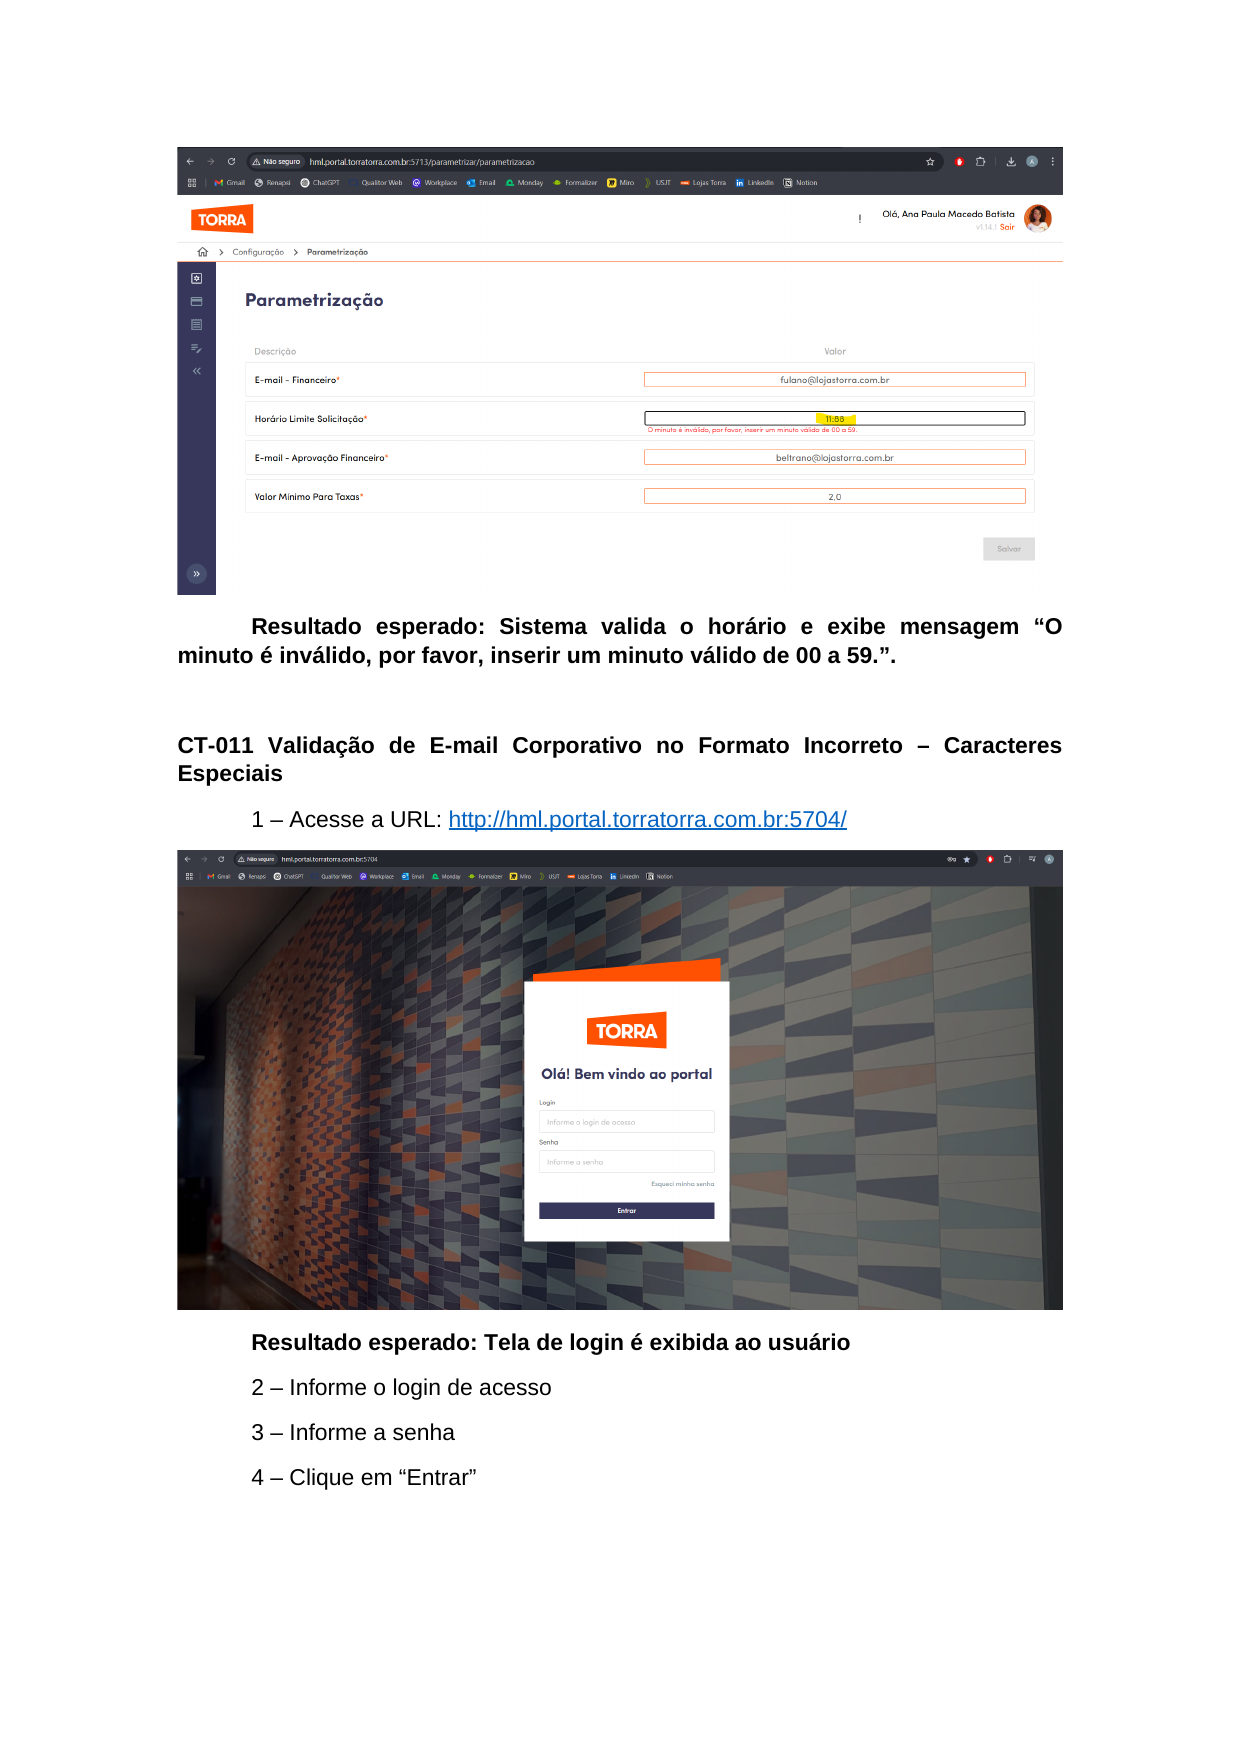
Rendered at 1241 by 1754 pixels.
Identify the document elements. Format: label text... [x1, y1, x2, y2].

text 4 – Clique em “Entrar” [177, 1464, 1063, 1490]
text Resultado esperado: Tela de login é exibida ao usuário [177, 1329, 1063, 1355]
picture [177, 850, 1063, 1310]
text 2 – Informe o login de acesso [177, 1374, 1063, 1400]
picture [177, 147, 1063, 595]
text Resultado esperado: Sistema valida o horário e exibe mensagem “O minuto é inválido, por favor, inserir um minuto válido de 00 a 59.”. [177, 613, 1063, 668]
text 1 – Acesse a URL: http://hml.portal.torratorra.com.br:5704/ [177, 806, 1063, 832]
text CT-011 Validação de E-mail Corporativo no Formato Incorreto – Caracteres Especiais [177, 732, 1063, 787]
text 3 – Informe a senha [177, 1419, 1063, 1445]
